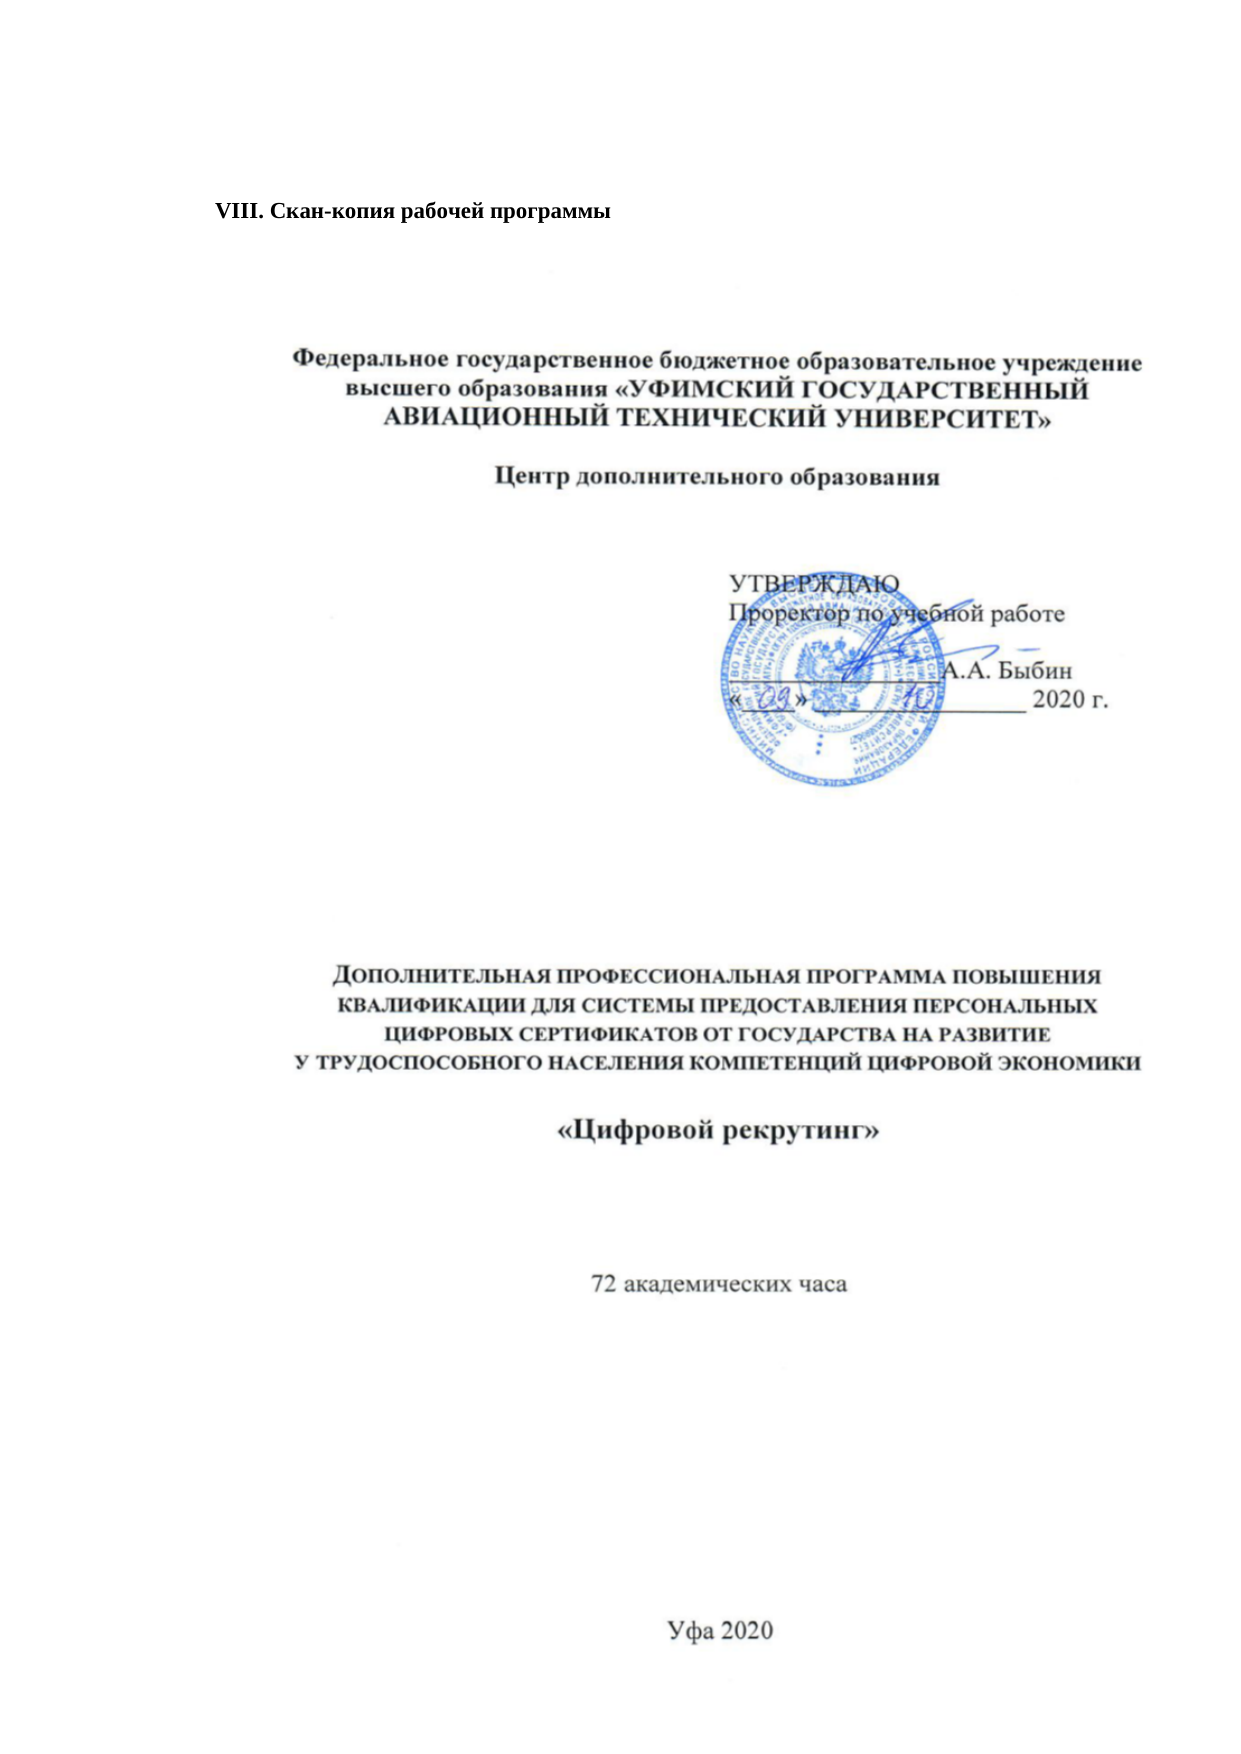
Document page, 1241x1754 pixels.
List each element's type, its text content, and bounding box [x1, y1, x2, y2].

list VIII. Скан-копия рабочей программы [215, 197, 1152, 223]
picture [120, 250, 1241, 1754]
